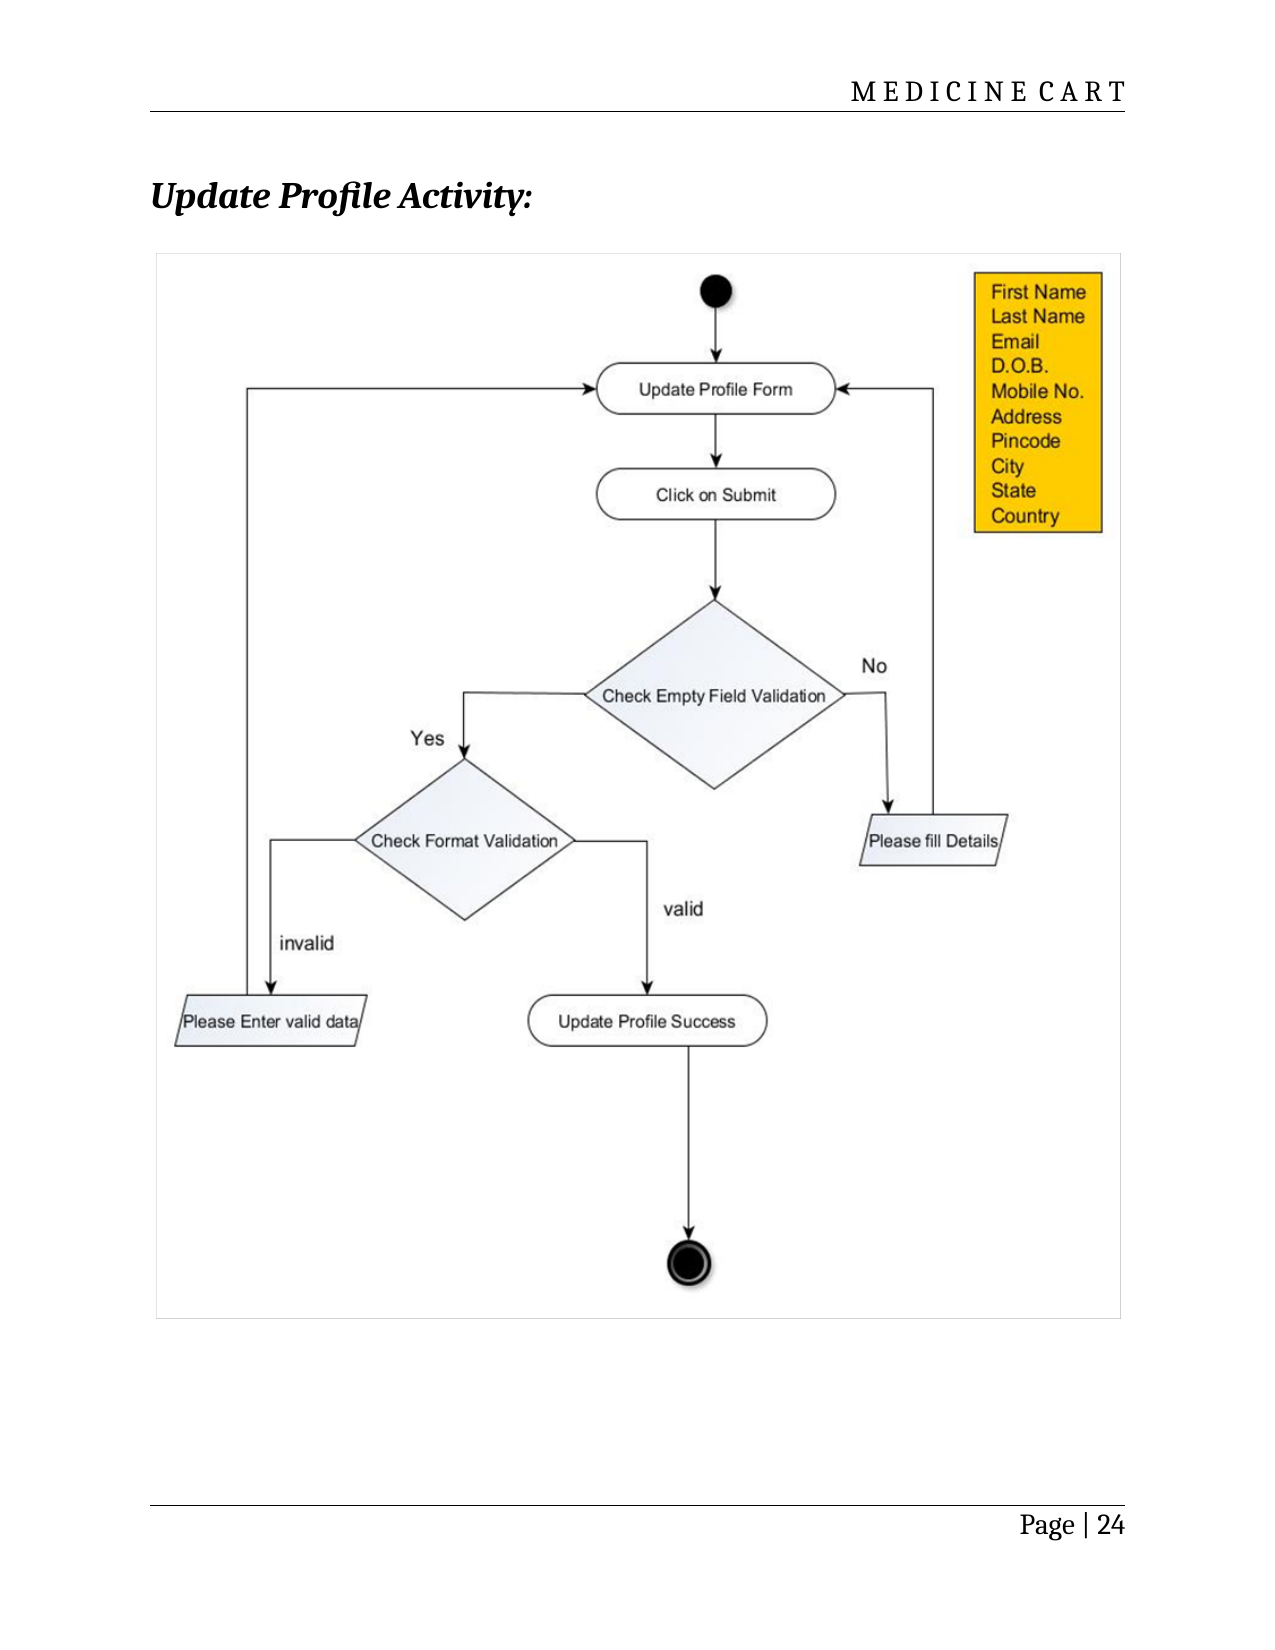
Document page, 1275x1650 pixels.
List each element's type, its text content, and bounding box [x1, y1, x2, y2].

subtitle Update Profile Activity: [150, 175, 1125, 218]
picture [155, 252, 1122, 1320]
